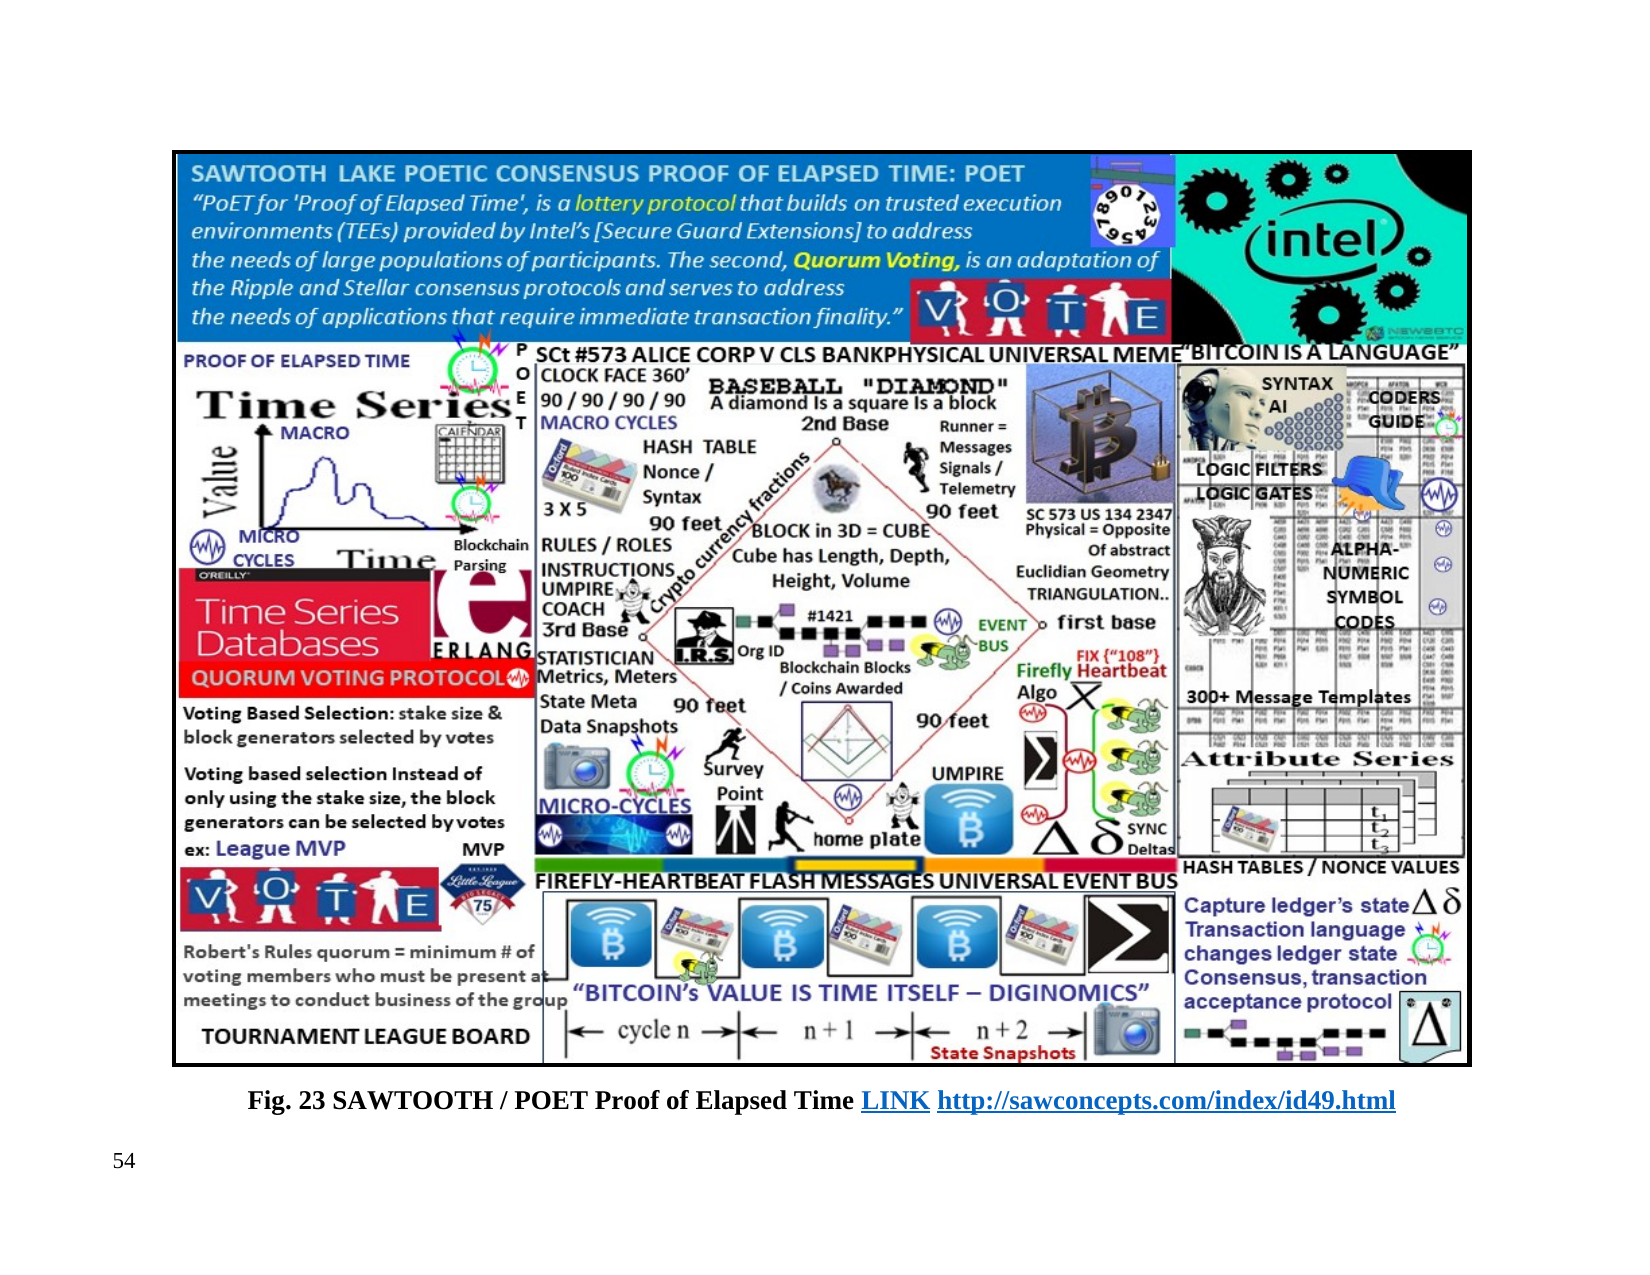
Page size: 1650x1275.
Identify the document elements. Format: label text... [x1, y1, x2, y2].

text Fig. 23 SAWTOOTH / POET Proof of Elapsed Time LINK http://sawconcepts.com/index/id49.html [112, 1084, 1531, 1115]
picture [176, 154, 1467, 1063]
